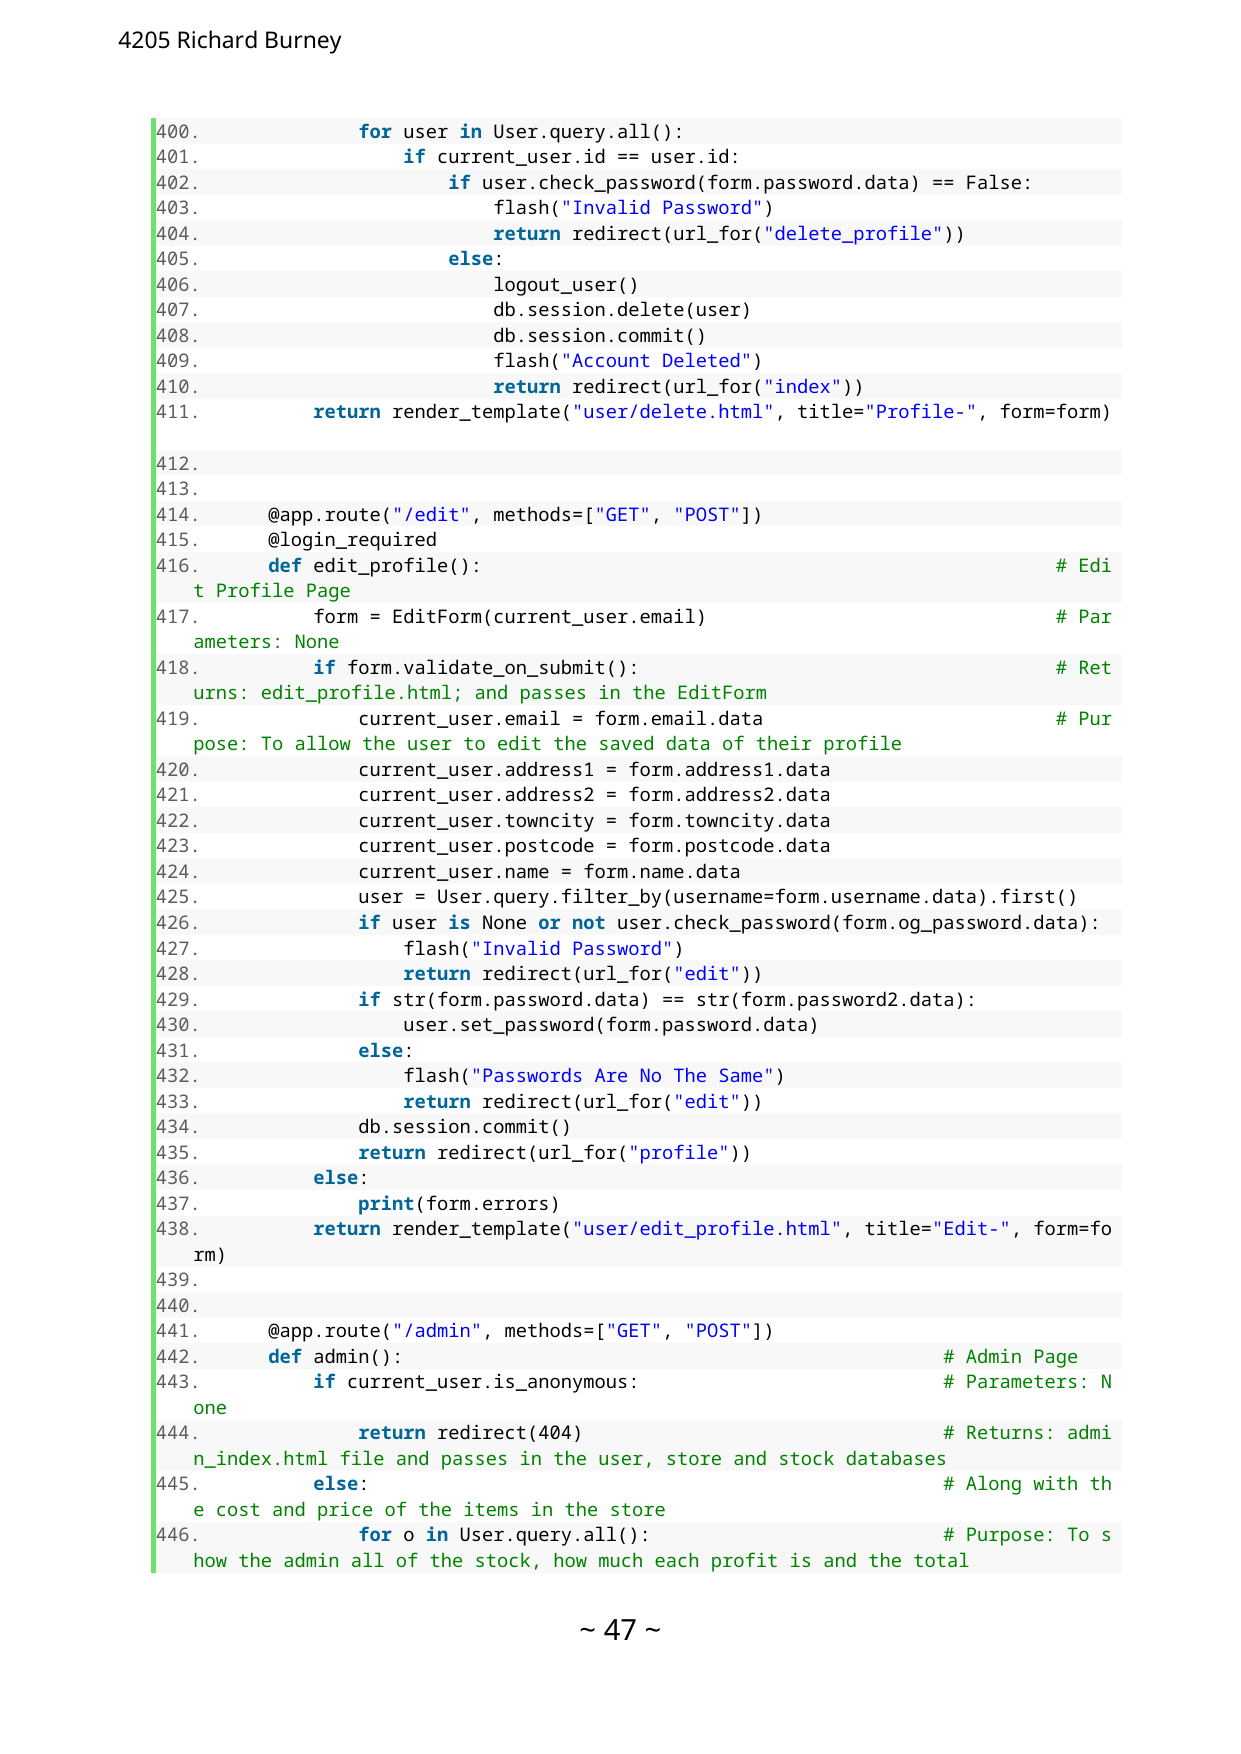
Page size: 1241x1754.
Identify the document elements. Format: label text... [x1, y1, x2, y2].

list current_user.postcode = form.postcode.data [156, 833, 1122, 858]
list else: [156, 1037, 1122, 1062]
list form = EditForm(current_user.email) # Parameters: None [156, 603, 1122, 654]
list current_user.address1 = form.address1.data [156, 756, 1122, 782]
list if str(form.password.data) == str(form.password2.data): [156, 986, 1122, 1011]
list logout_user() [156, 271, 1122, 297]
list @app.route("/admin", methods=["GET", "POST"]) [156, 1318, 1122, 1343]
list if user.check_password(form.password.data) == False: [156, 169, 1122, 195]
list flash("Invalid Password") [156, 195, 1122, 220]
list current_user.name = form.name.data [156, 858, 1122, 884]
list return redirect(url_for("index")) [156, 373, 1122, 399]
list for o in User.query.all(): # Purpose: To show the admin all of the stock, how much each profit is and the total [156, 1522, 1122, 1573]
list @login_required [156, 526, 1122, 552]
list user.set_password(form.password.data) [156, 1011, 1122, 1037]
list current_user.address2 = form.address2.data [156, 782, 1122, 807]
list flash("Invalid Password") [156, 935, 1122, 960]
list flash("Account Deleted") [156, 348, 1122, 373]
list for user in User.query.all(): [156, 118, 1122, 144]
list if current_user.id == user.id: [156, 144, 1122, 169]
list return redirect(url_for("edit")) [156, 960, 1122, 986]
list db.session.commit() [156, 322, 1122, 348]
list return redirect(url_for("edit")) [156, 1088, 1122, 1113]
list return redirect(url_for("profile")) [156, 1139, 1122, 1164]
list else: [156, 246, 1122, 271]
list def edit_profile(): # Edit Profile Page [156, 552, 1122, 603]
list db.session.commit() [156, 1113, 1122, 1139]
list user = User.query.filter_by(username=form.username.data).first() [156, 884, 1122, 909]
list db.session.delete(user) [156, 297, 1122, 322]
list current_user.towncity = form.towncity.data [156, 807, 1122, 833]
list else: # Along with the cost and price of the items in the store [156, 1471, 1122, 1522]
list print(form.errors) [156, 1190, 1122, 1216]
list current_user.email = form.email.data # Purpose: To allow the user to edit the saved data of their profile [156, 705, 1122, 756]
list if current_user.is_anonymous: # Parameters: None [156, 1369, 1122, 1420]
list else: [156, 1164, 1122, 1190]
list def admin(): # Admin Page [156, 1343, 1122, 1369]
list if form.validate_on_submit(): # Returns: edit_profile.html; and passes in the EditForm [156, 654, 1122, 705]
list return render_template("user/edit_profile.html", title="Edit-", form=form) [156, 1216, 1122, 1267]
list @app.route("/edit", methods=["GET", "POST"]) [156, 501, 1122, 526]
list return redirect(404) # Returns: admin_index.html file and passes in the user, store and stock databases [156, 1420, 1122, 1471]
list return render_template("user/delete.html", title="Profile-", form=form) [156, 399, 1122, 450]
list flash("Passwords Are No The Same") [156, 1062, 1122, 1088]
list if user is None or not user.check_password(form.og_password.data): [156, 909, 1122, 935]
list return redirect(url_for("delete_profile")) [156, 220, 1122, 246]
